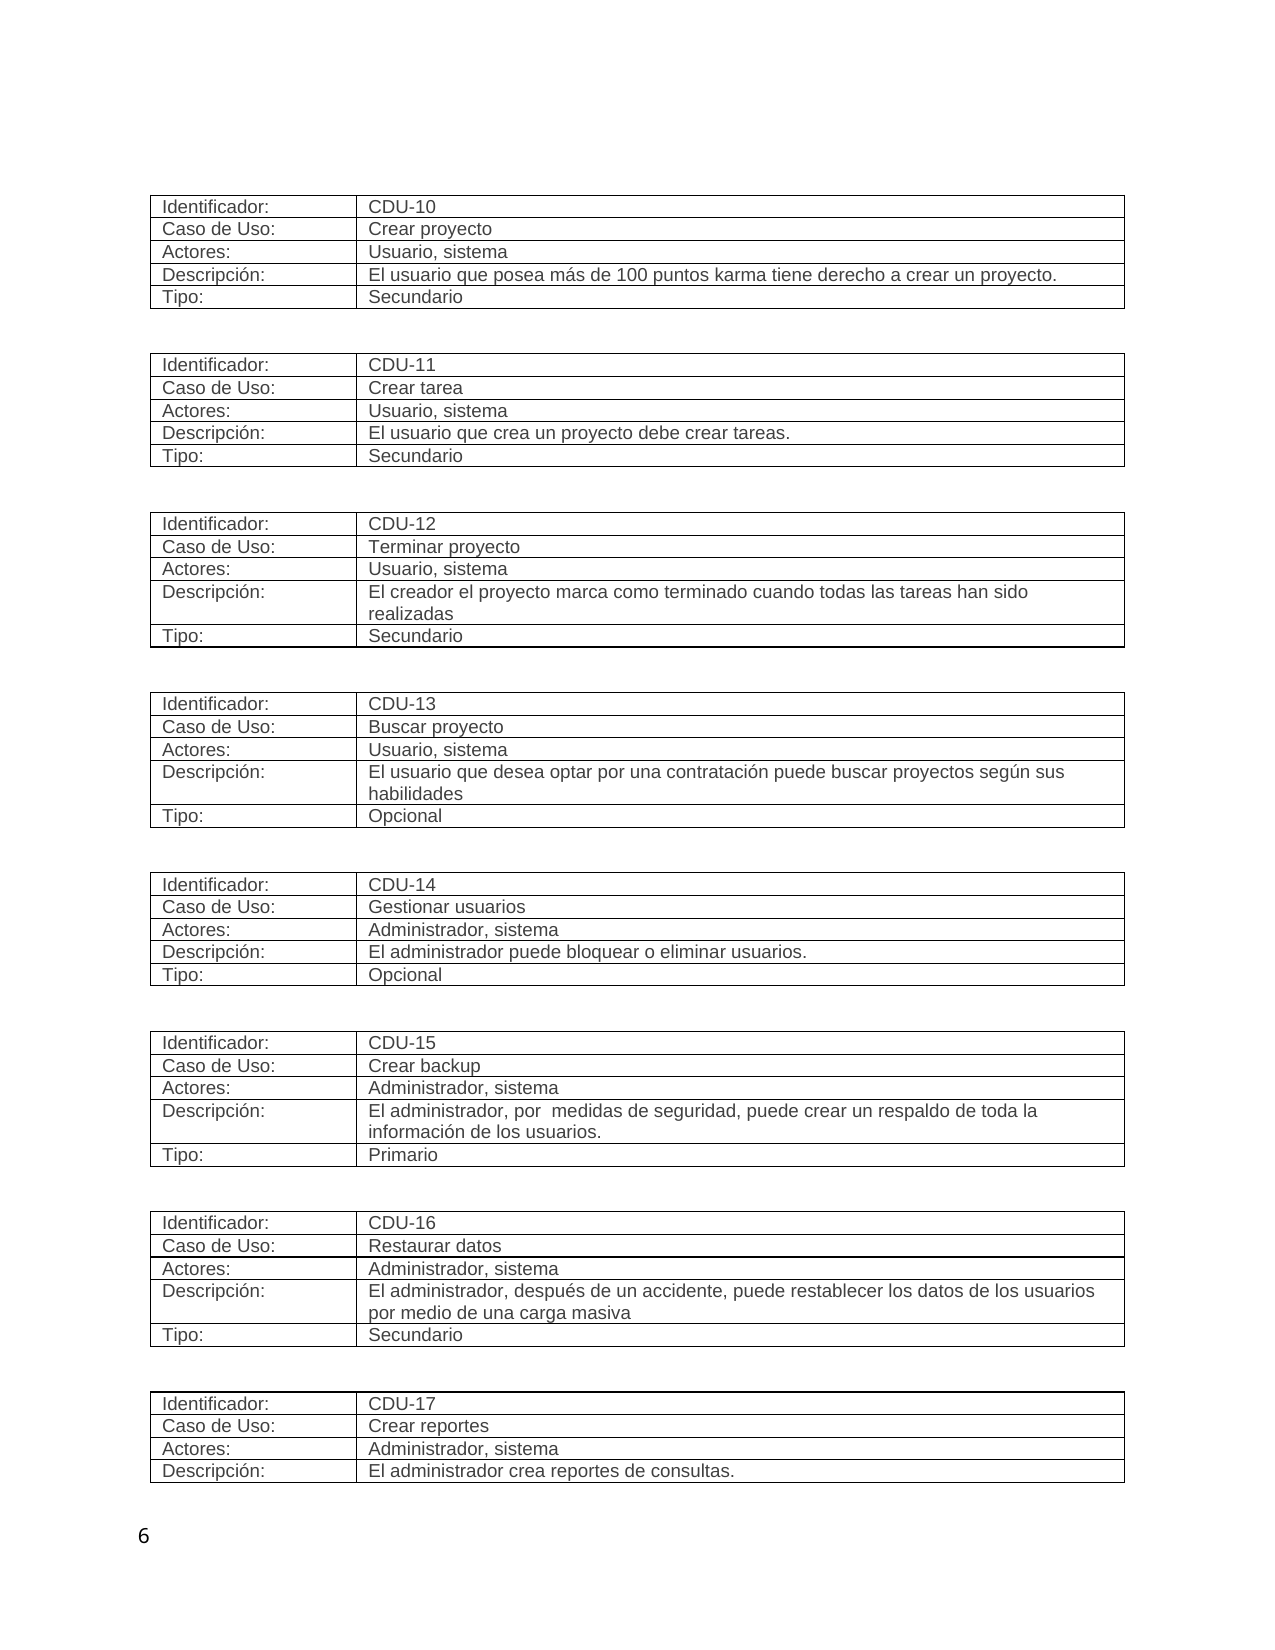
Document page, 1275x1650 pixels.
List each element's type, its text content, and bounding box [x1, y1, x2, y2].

table_header CDU-16 [357, 1212, 1124, 1234]
table_cell Administrador, sistema [357, 1438, 1124, 1459]
table_cell Administrador, sistema [357, 919, 1124, 940]
table_cell Secundario [357, 1324, 1124, 1346]
table_cell Actores: [151, 738, 356, 760]
table_cell Usuario, sistema [357, 241, 1124, 262]
table_cell Descripción: [151, 761, 356, 804]
table_cell Descripción: [151, 941, 356, 963]
table_cell Secundario [357, 625, 1124, 646]
table_cell El creador el proyecto marca como terminado cuando todas las tareas han sido realizadas [357, 581, 1124, 624]
table_cell El administrador, por medidas de seguridad, puede crear un respaldo de toda la información de los usuarios. [357, 1100, 1124, 1143]
table_cell Actores: [151, 1258, 356, 1279]
table_cell Actores: [151, 1077, 356, 1099]
table_header CDU-11 [357, 354, 1124, 376]
table_header CDU-13 [357, 693, 1124, 715]
table_cell Administrador, sistema [357, 1077, 1124, 1099]
table_cell Actores: [151, 1438, 356, 1459]
table_cell Secundario [357, 286, 1124, 308]
table_header CDU-10 [357, 196, 1124, 217]
table_header CDU-12 [357, 513, 1124, 534]
table_cell El usuario que desea optar por una contratación puede buscar proyectos según sus habilidades [357, 761, 1124, 804]
table_cell Descripción: [151, 1280, 356, 1323]
table_cell Tipo: [151, 1324, 356, 1346]
table_cell Secundario [357, 445, 1124, 466]
table_header CDU-14 [357, 873, 1124, 895]
table_cell Descripción: [151, 264, 356, 285]
table_cell Usuario, sistema [357, 738, 1124, 760]
table_header Identificador: [151, 1393, 356, 1414]
table_cell Caso de Uso: [151, 1055, 356, 1076]
table_cell Restaurar datos [357, 1235, 1124, 1256]
table_cell Descripción: [151, 422, 356, 444]
table_cell Actores: [151, 919, 356, 940]
table_header Identificador: [151, 693, 356, 715]
table_cell Opcional [357, 964, 1124, 985]
table_cell Terminar proyecto [357, 536, 1124, 557]
table_cell Caso de Uso: [151, 377, 356, 398]
table_cell Caso de Uso: [151, 896, 356, 917]
table_cell Descripción: [151, 1460, 356, 1482]
table_cell Caso de Uso: [151, 218, 356, 240]
table_cell El administrador, después de un accidente, puede restablecer los datos de los usuarios por medio de una carga masiva [357, 1280, 1124, 1323]
table_cell Gestionar usuarios [357, 896, 1124, 917]
table_cell Actores: [151, 558, 356, 580]
table_cell Descripción: [151, 1100, 356, 1143]
table_header Identificador: [151, 1212, 356, 1234]
table_cell Crear backup [357, 1055, 1124, 1076]
table_cell El administrador puede bloquear o eliminar usuarios. [357, 941, 1124, 963]
table_cell Tipo: [151, 625, 356, 646]
table_cell Descripción: [151, 581, 356, 624]
table_cell Usuario, sistema [357, 400, 1124, 421]
table_cell El usuario que crea un proyecto debe crear tareas. [357, 422, 1124, 444]
table_cell Caso de Uso: [151, 716, 356, 737]
table_cell Tipo: [151, 964, 356, 985]
table_cell Tipo: [151, 1144, 356, 1166]
table_cell El administrador crea reportes de consultas. [357, 1460, 1124, 1482]
table_cell Tipo: [151, 286, 356, 308]
table_cell Buscar proyecto [357, 716, 1124, 737]
table_header Identificador: [151, 354, 356, 376]
table_header Identificador: [151, 873, 356, 895]
table_cell Tipo: [151, 805, 356, 827]
table_cell Crear proyecto [357, 218, 1124, 240]
table_cell Usuario, sistema [357, 558, 1124, 580]
table_header Identificador: [151, 1032, 356, 1053]
table_cell Tipo: [151, 445, 356, 466]
table_cell Caso de Uso: [151, 1235, 356, 1256]
table_cell Actores: [151, 400, 356, 421]
table_header CDU-17 [357, 1393, 1124, 1414]
table_cell Crear reportes [357, 1415, 1124, 1437]
table_header CDU-15 [357, 1032, 1124, 1053]
table_cell Caso de Uso: [151, 536, 356, 557]
table_cell Caso de Uso: [151, 1415, 356, 1437]
table_header Identificador: [151, 513, 356, 534]
table_cell Opcional [357, 805, 1124, 827]
table_cell Actores: [151, 241, 356, 262]
table_cell Primario [357, 1144, 1124, 1166]
table_cell Crear tarea [357, 377, 1124, 398]
table_header Identificador: [151, 196, 356, 217]
table_cell El usuario que posea más de 100 puntos karma tiene derecho a crear un proyecto. [357, 264, 1124, 285]
table_cell Administrador, sistema [357, 1258, 1124, 1279]
